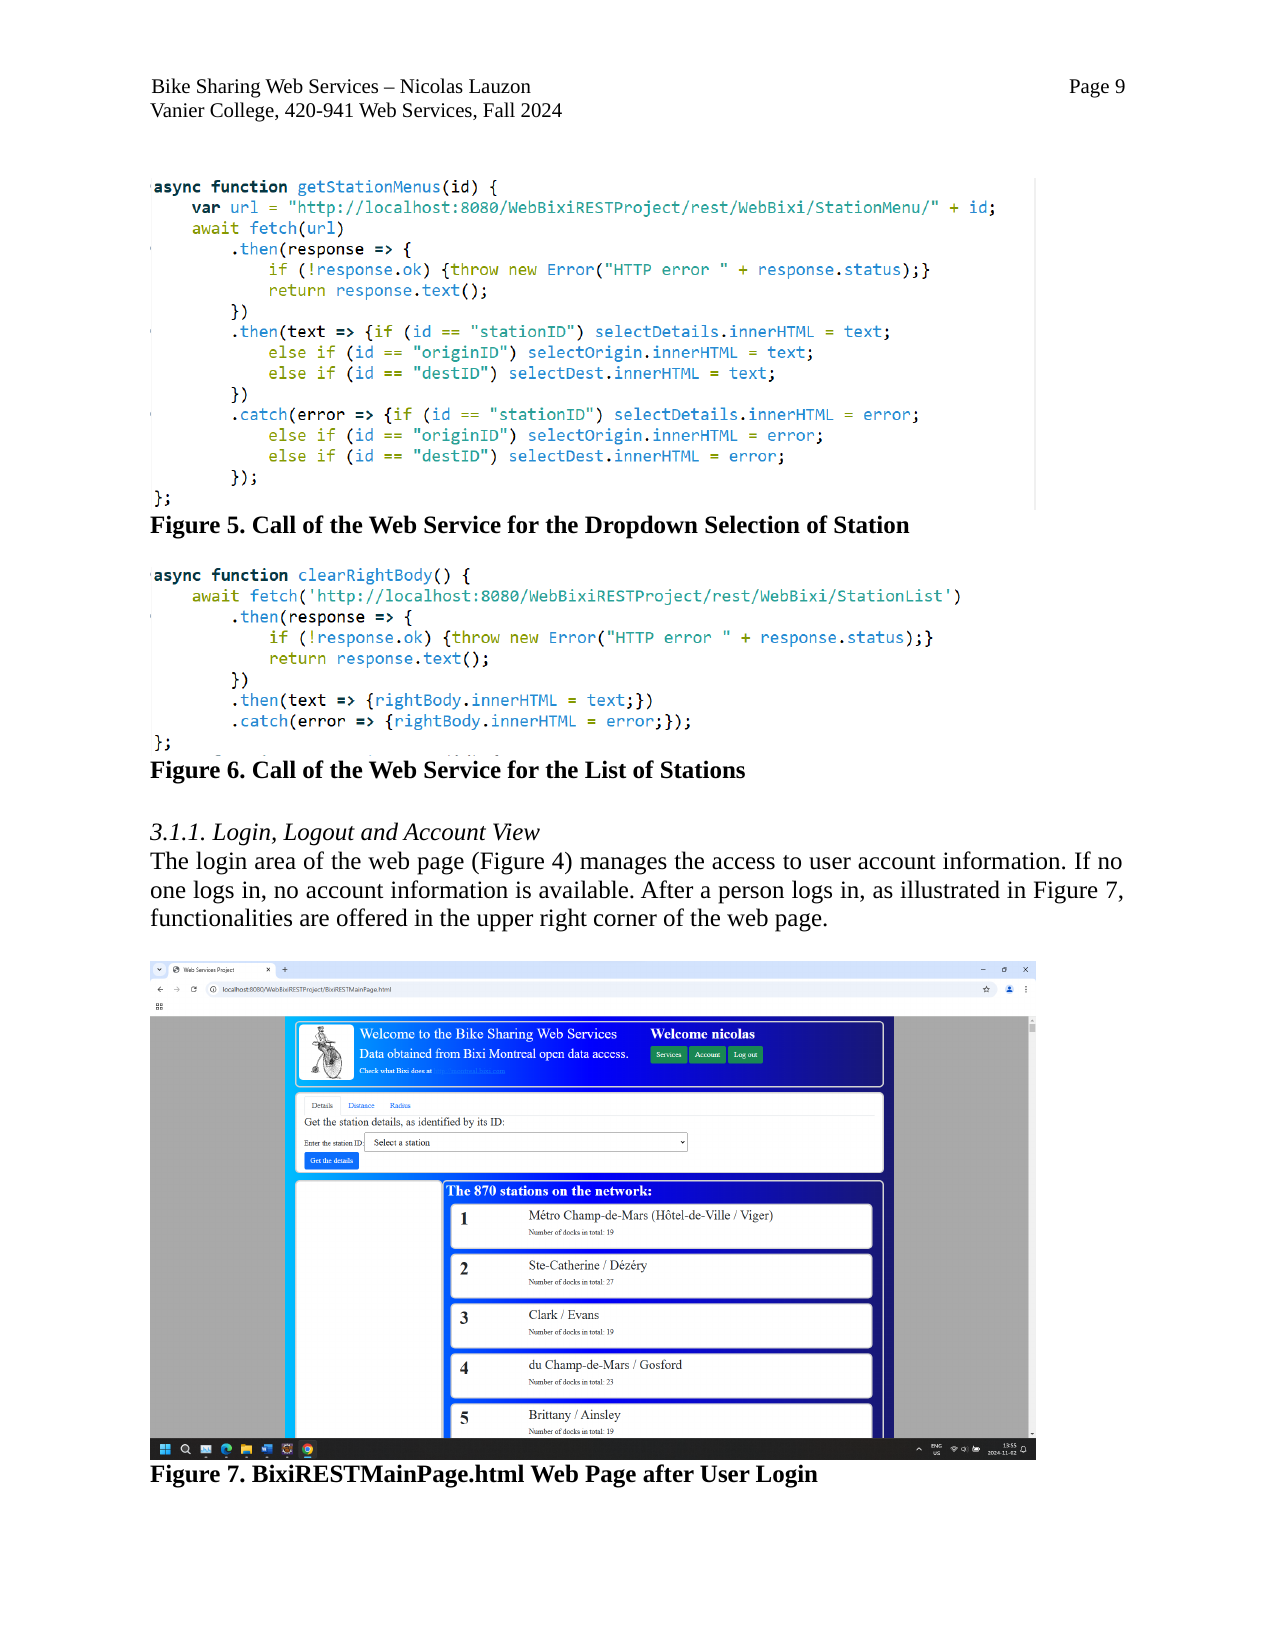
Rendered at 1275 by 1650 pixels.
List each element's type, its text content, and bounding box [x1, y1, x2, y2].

text The login area of the web page (Figure 4) manages the access to user account information. If no one logs in, no account information is available. After a person logs in, as illustrated in Figure 7, functionalities are offered in the upper right corner of the web page. [150, 846, 1125, 932]
text Figure 6. Call of the Web Service for the List of Stations [150, 756, 1125, 784]
subtitle 3.1.1. Login, Logout and Account View [150, 817, 1125, 846]
picture [150, 961, 1036, 1460]
picture [150, 178, 1036, 510]
text Figure 7. BixiRESTMainPage.html Web Page after User Login [150, 1459, 1125, 1488]
picture [150, 567, 1036, 756]
text Figure 5. Call of the Web Service for the Dropdown Selection of Station [150, 510, 1125, 539]
